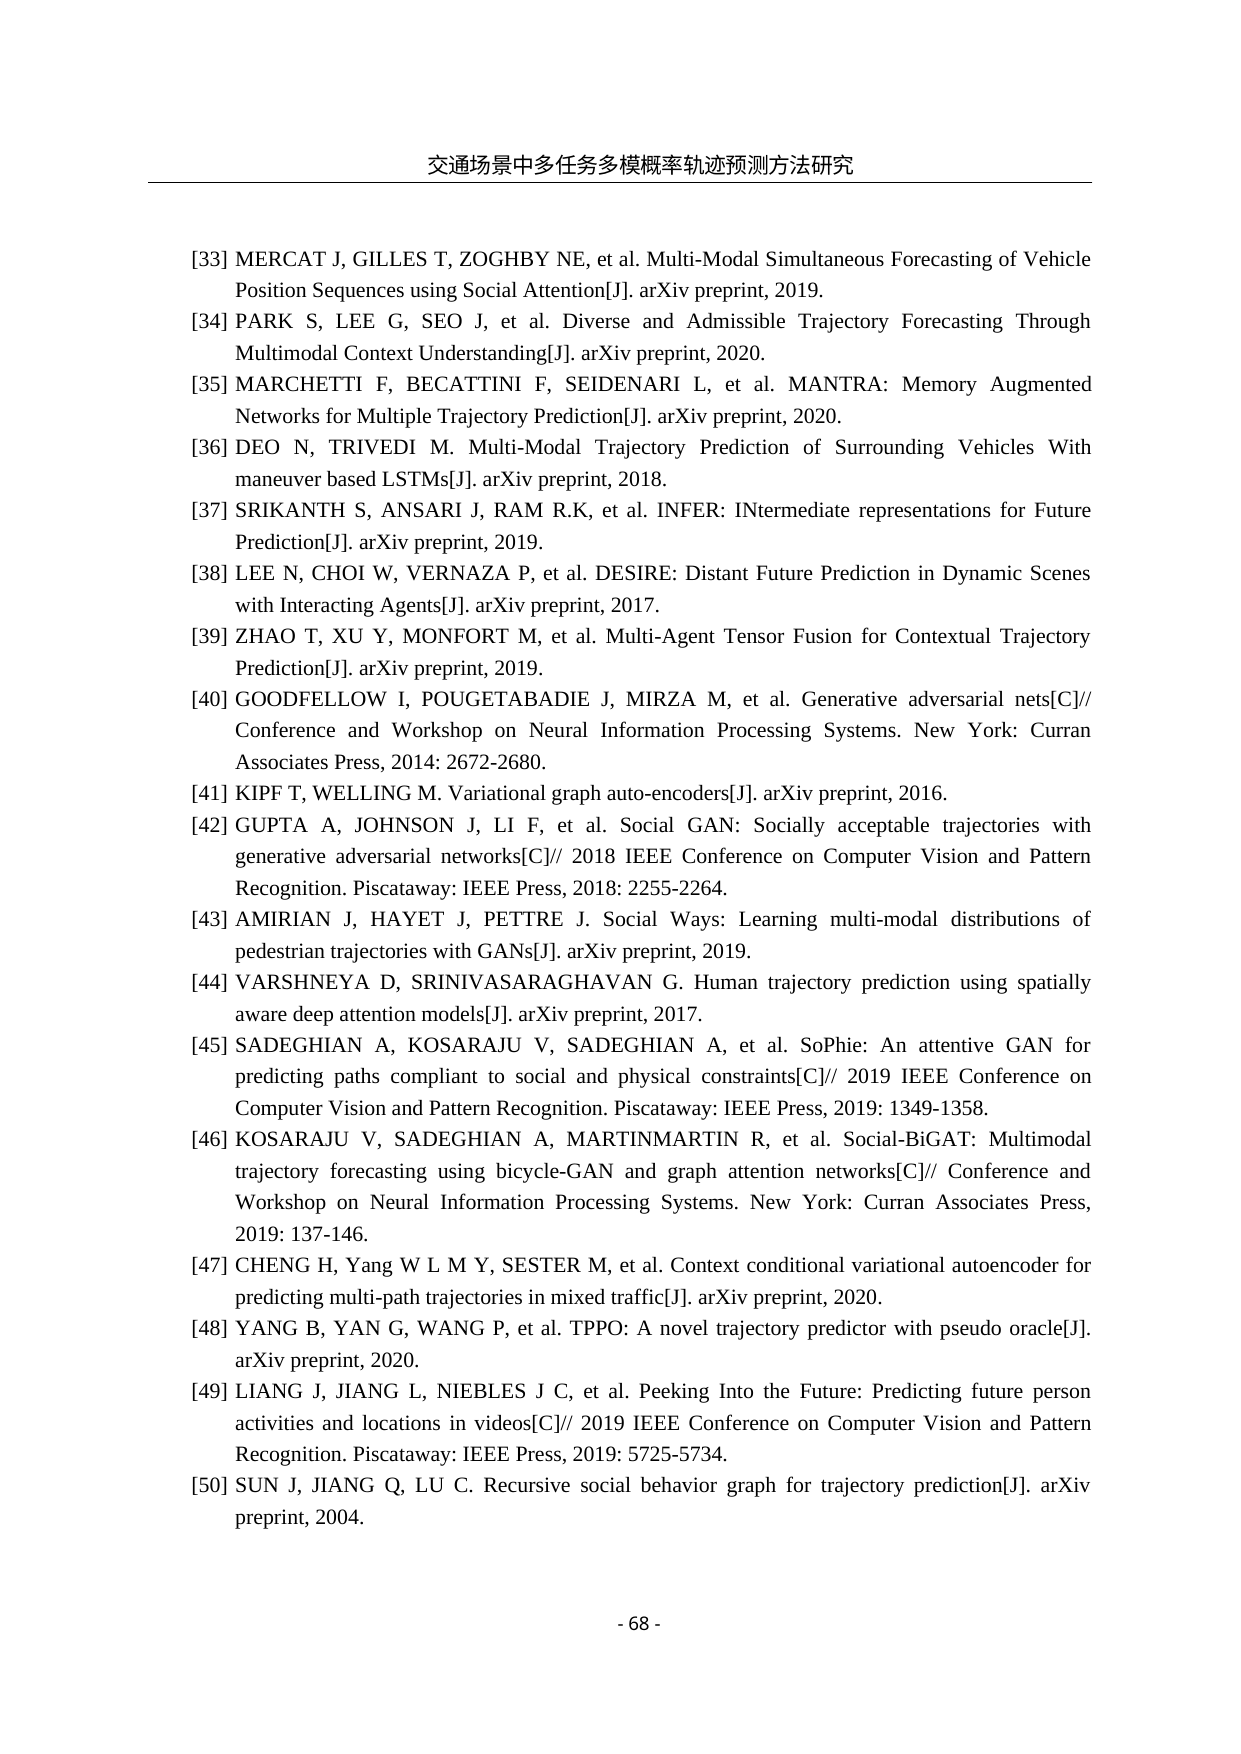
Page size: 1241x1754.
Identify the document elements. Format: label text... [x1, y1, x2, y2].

list LEE N, CHOI W, VERNAZA P, et al. DESIRE: Distant Future Prediction in Dynamic Scenes with Interacting Agents[J]. arXiv preprint, 2017. [191, 560, 1092, 617]
list GOODFELLOW I, POUGETABADIE J, MIRZA M, et al. Generative adversarial nets[C]// Conference and Workshop on Neural Information Processing Systems. New York: Curran Associates Press, 2014: 2672-2680. [191, 686, 1092, 774]
list DEO N, TRIVEDI M. Multi-Modal Trajectory Prediction of Surrounding Vehicles With maneuver based LSTMs[J]. arXiv preprint, 2018. [191, 434, 1092, 491]
list ZHAO T, XU Y, MONFORT M, et al. Multi-Agent Tensor Fusion for Contextual Trajectory Prediction[J]. arXiv preprint, 2019. [191, 623, 1092, 680]
list SADEGHIAN A, KOSARAJU V, SADEGHIAN A, et al. SoPhie: An attentive GAN for predicting paths compliant to social and physical constraints[C]// 2019 IEEE Conference on Computer Vision and Pattern Recognition. Piscataway: IEEE Press, 2019: 1349-1358. [191, 1032, 1092, 1120]
list CHENG H, Yang W L M Y, SESTER M, et al. Context conditional variational autoencoder for predicting multi-path trajectories in mixed traffic[J]. arXiv preprint, 2020. [191, 1252, 1092, 1309]
list LIANG J, JIANG L, NIEBLES J C, et al. Peeking Into the Future: Predicting future person activities and locations in videos[C]// 2019 IEEE Conference on Computer Vision and Pattern Recognition. Piscataway: IEEE Press, 2019: 5725-5734. [191, 1378, 1092, 1466]
list MERCAT J, GILLES T, ZOGHBY NE, et al. Multi-Modal Simultaneous Forecasting of Vehicle Position Sequences using Social Attention[J]. arXiv preprint, 2019. [191, 246, 1092, 302]
list SUN J, JIANG Q, LU C. Recursive social behavior graph for trajectory prediction[J]. arXiv preprint, 2004. [191, 1472, 1092, 1529]
list SRIKANTH S, ANSARI J, RAM R.K, et al. INFER: INtermediate representations for Future Prediction[J]. arXiv preprint, 2019. [191, 497, 1092, 554]
list PARK S, LEE G, SEO J, et al. Diverse and Admissible Trajectory Forecasting Through Multimodal Context Understanding[J]. arXiv preprint, 2020. [191, 308, 1092, 365]
list YANG B, YAN G, WANG P, et al. TPPO: A novel trajectory predictor with pseudo oracle[J]. arXiv preprint, 2020. [191, 1315, 1092, 1372]
list KIPF T, WELLING M. Variational graph auto-encoders[J]. arXiv preprint, 2016. [191, 780, 1092, 806]
list MARCHETTI F, BECATTINI F, SEIDENARI L, et al. MANTRA: Memory Augmented Networks for Multiple Trajectory Prediction[J]. arXiv preprint, 2020. [191, 371, 1092, 428]
list AMIRIAN J, HAYET J, PETTRE J. Social Ways: Learning multi-modal distributions of pedestrian trajectories with GANs[J]. arXiv preprint, 2019. [191, 906, 1092, 963]
list VARSHNEYA D, SRINIVASARAGHAVAN G. Human trajectory prediction using spatially aware deep attention models[J]. arXiv preprint, 2017. [191, 969, 1092, 1026]
list KOSARAJU V, SADEGHIAN A, MARTINMARTIN R, et al. Social-BiGAT: Multimodal trajectory forecasting using bicycle-GAN and graph attention networks[C]// Conference and Workshop on Neural Information Processing Systems. New York: Curran Associates Press, 2019: 137-146. [191, 1126, 1092, 1246]
list GUPTA A, JOHNSON J, LI F, et al. Social GAN: Socially acceptable trajectories with generative adversarial networks[C]// 2018 IEEE Conference on Computer Vision and Pattern Recognition. Piscataway: IEEE Press, 2018: 2255-2264. [191, 812, 1092, 900]
